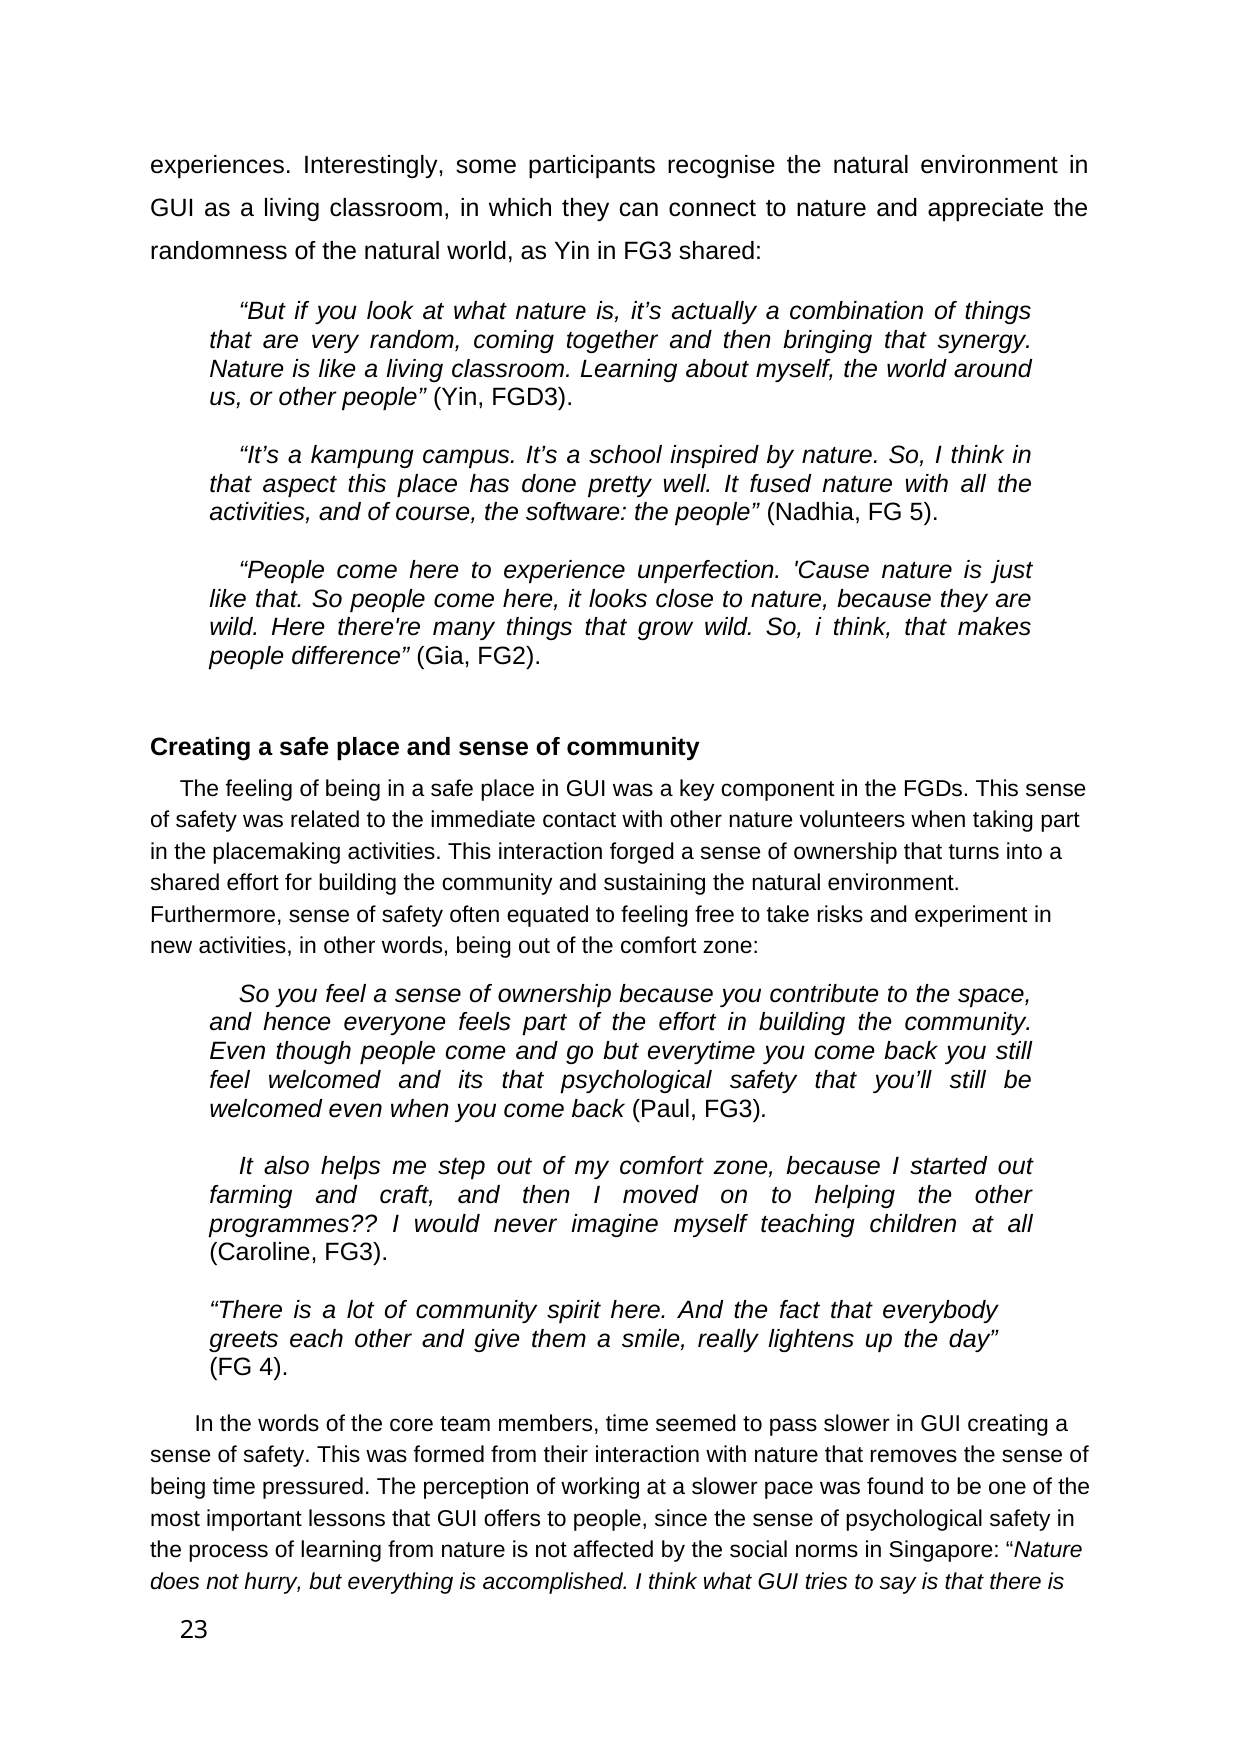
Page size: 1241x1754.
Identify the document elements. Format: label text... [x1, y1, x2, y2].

text So you feel a sense of ownership because you contribute to the space, and hence everyone feels part of the effort in building the community. Even though people come and go but everytime you come back you still feel welcomed and its that psychological safety that you’ll still be welcomed even when you come back (Paul, FG3). [209, 978, 1036, 1122]
text “It’s a kampung campus. It’s a school inspired by nature. So, I think in that aspect this place has done pretty well. It fused nature with all the activities, and of course, the software: the people” (Nadhia, FG 5). [209, 440, 1036, 526]
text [150, 150, 1090, 265]
text “People come here to experience unperfection. 'Cause nature is just like that. So people come here, it looks close to nature, because they are wild. Here there're many things that grow wild. So, i think, that makes people difference” (Gia, FG2). [209, 555, 1036, 670]
subtitle Creating a safe place and sense of community [150, 731, 1090, 760]
text “But if you look at what nature is, it’s actually a combination of things that are very random, coming together and then bringing that synergy. Nature is like a living classroom. Learning about myself, the world around us, or other people” (Yin, FGD3). [209, 296, 1036, 411]
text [150, 1410, 1090, 1594]
text The feeling of being in a safe place in GUI was a key component in the FGDs. This sense of safety was related to the immediate contact with other nature volunteers when taking part in the placemaking activities. This interaction forged a sense of ownership that turns into a shared effort for building the community and sustaining the natural environment. Furthermore, sense of safety often equated to feeling free to take risks and experiment in new activities, in other words, being out of the comfort zone: [150, 774, 1090, 959]
text It also helps me step out of my comfort zone, because I started out farming and craft, and then I moved on to helping the other programmes?? I would never imagine myself teaching children at all (Caroline, FG3). [209, 1151, 1036, 1266]
text “There is a lot of community spirit here. And the fact that everybody greets each other and give them a smile, really lightens up the day” (FG 4). [209, 1295, 1002, 1381]
